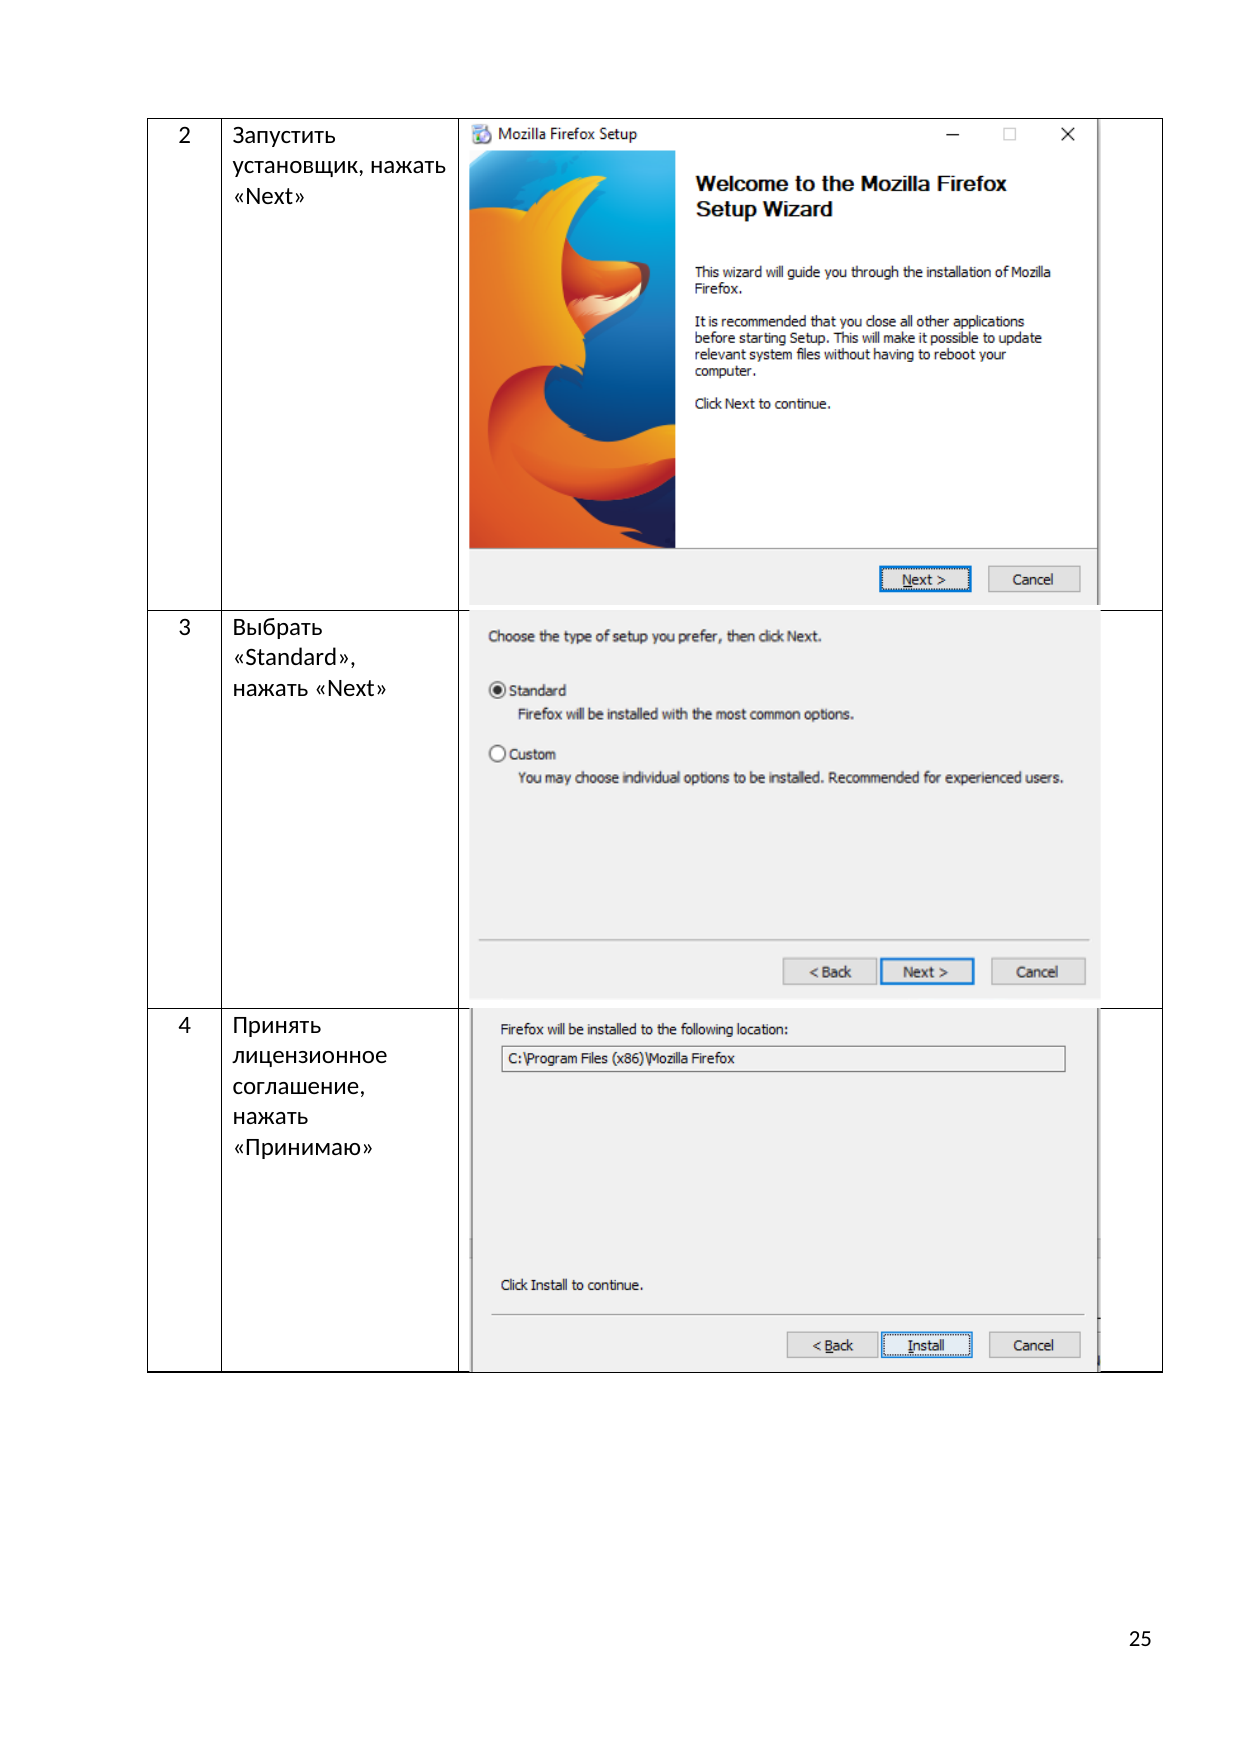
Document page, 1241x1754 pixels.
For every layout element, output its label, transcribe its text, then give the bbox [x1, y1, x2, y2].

table_cell [459, 611, 1162, 1008]
picture [469, 610, 1101, 1000]
table_cell [1101, 1009, 1162, 1371]
table_cell 4 [148, 1009, 221, 1371]
table_cell 3 [148, 611, 221, 1008]
table_cell [459, 119, 1162, 609]
table_cell Запустить установщик, нажать «Next» [222, 119, 458, 609]
table_cell Принять лицензионное соглашение, нажать «Принимаю» [222, 1009, 458, 1371]
picture [469, 119, 1101, 605]
picture [469, 1008, 1101, 1372]
table_cell [459, 1009, 469, 1371]
table_cell Выбрать «Standard», нажать «Next» [222, 611, 458, 1008]
table_cell 2 [148, 119, 221, 609]
